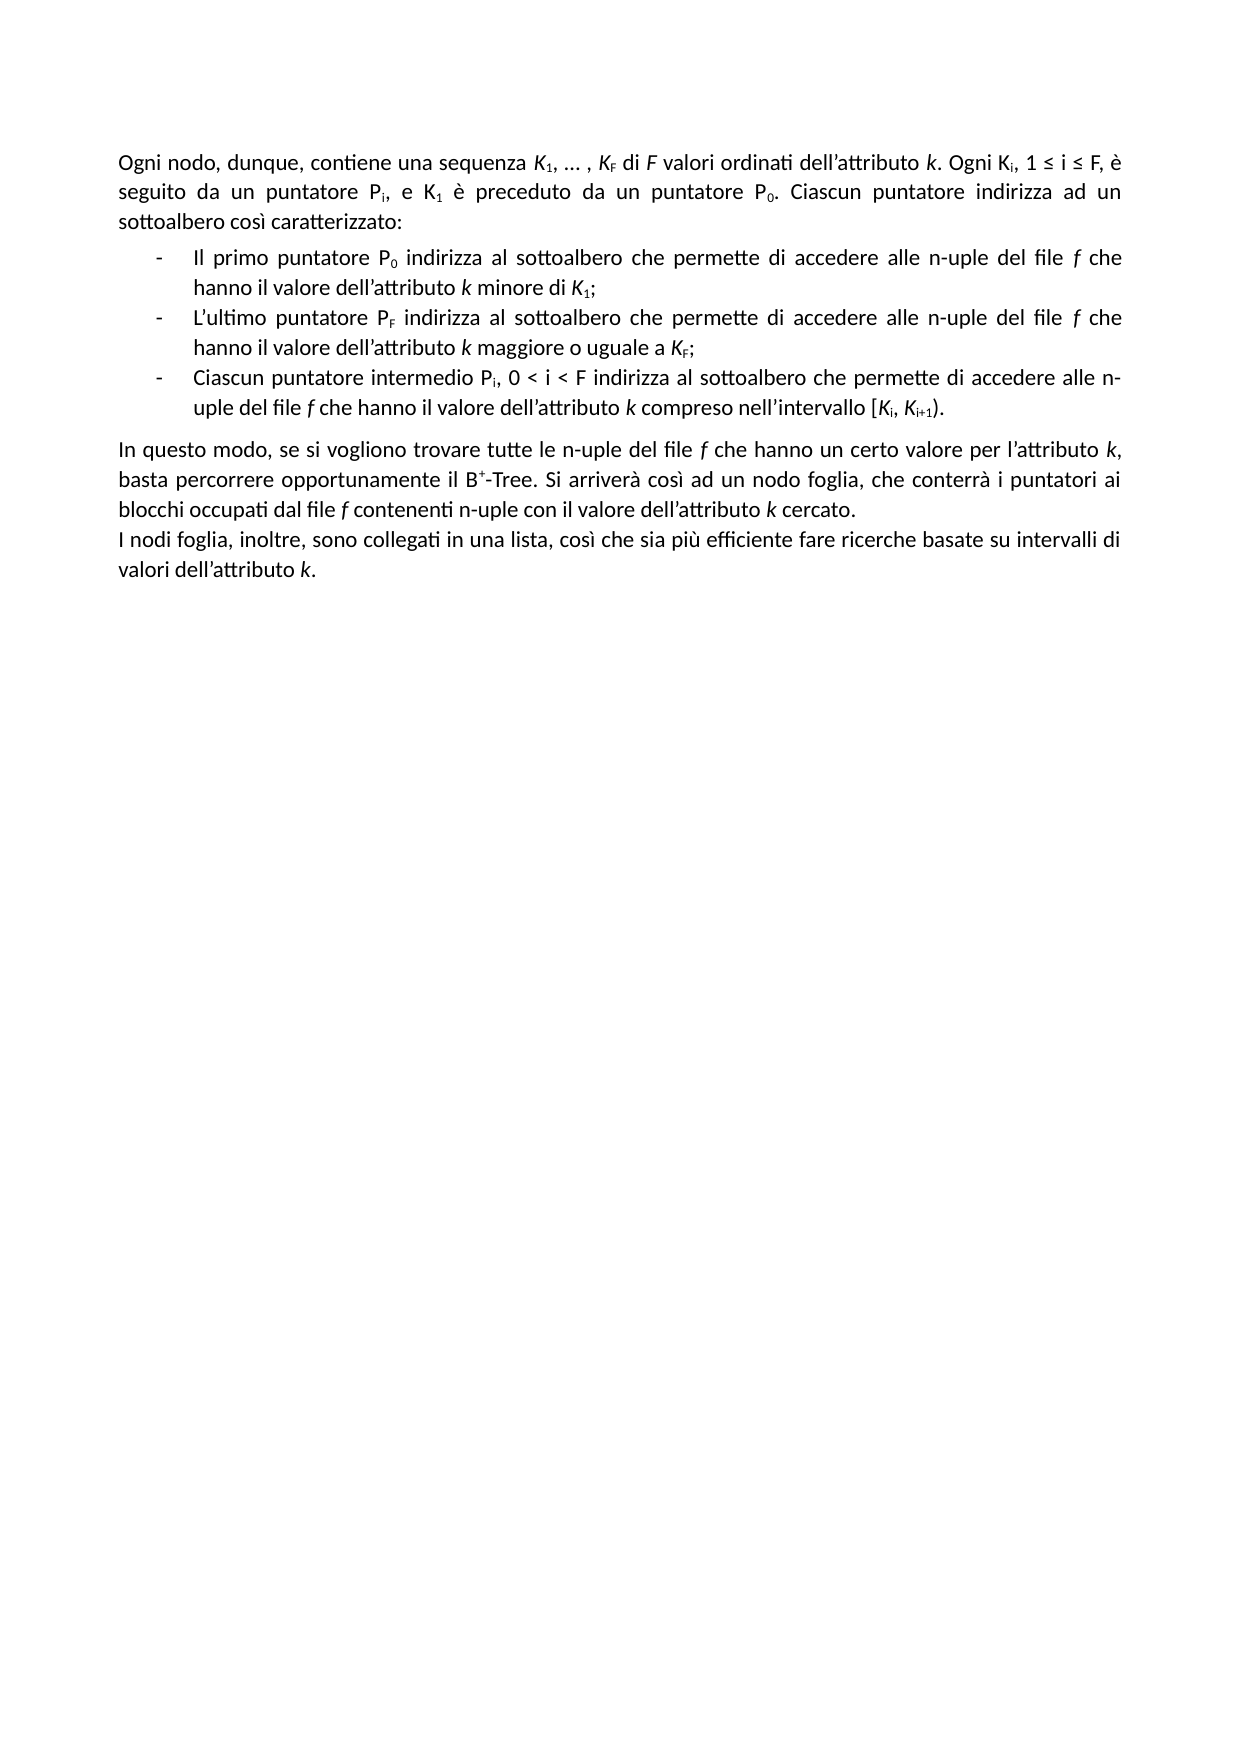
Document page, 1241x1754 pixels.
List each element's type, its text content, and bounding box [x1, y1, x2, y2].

text I nodi foglia, inoltre, sono collegati in una lista, così che sia più efficiente fare ricerche basate su intervalli di valori dell’attributo k. [118, 525, 1122, 583]
text Ogni nodo, dunque, contiene una sequenza K1, … , KF di F valori ordinati dell’attributo k. Ogni Ki, 1 ≤ i ≤ F, è seguito da un puntatore Pi, e K1 è preceduto da un puntatore P0. Ciascun puntatore indirizza ad un sottoalbero così caratterizzato: [118, 148, 1122, 235]
text In questo modo, se si vogliono trovare tutte le n-uple del file f che hanno un certo valore per l’attributo k, basta percorrere opportunamente il B+-Tree. Si arriverà così ad un nodo foglia, che conterrà i puntatori ai blocchi occupati dal file f contenenti n-uple con il valore dell’attributo k cercato. [118, 435, 1122, 523]
list L’ultimo puntatore PF indirizza al sottoalbero che permette di accedere alle n-uple del file f che hanno il valore dell’attributo k maggiore o uguale a KF; [156, 303, 1122, 361]
list Il primo puntatore P0 indirizza al sottoalbero che permette di accedere alle n-uple del file f che hanno il valore dell’attributo k minore di K1; [156, 243, 1122, 301]
list Ciascun puntatore intermedio Pi, 0 < i < F indirizza al sottoalbero che permette di accedere alle n-uple del file f che hanno il valore dell’attributo k compreso nell’intervallo [Ki, Ki+1). [156, 363, 1122, 421]
